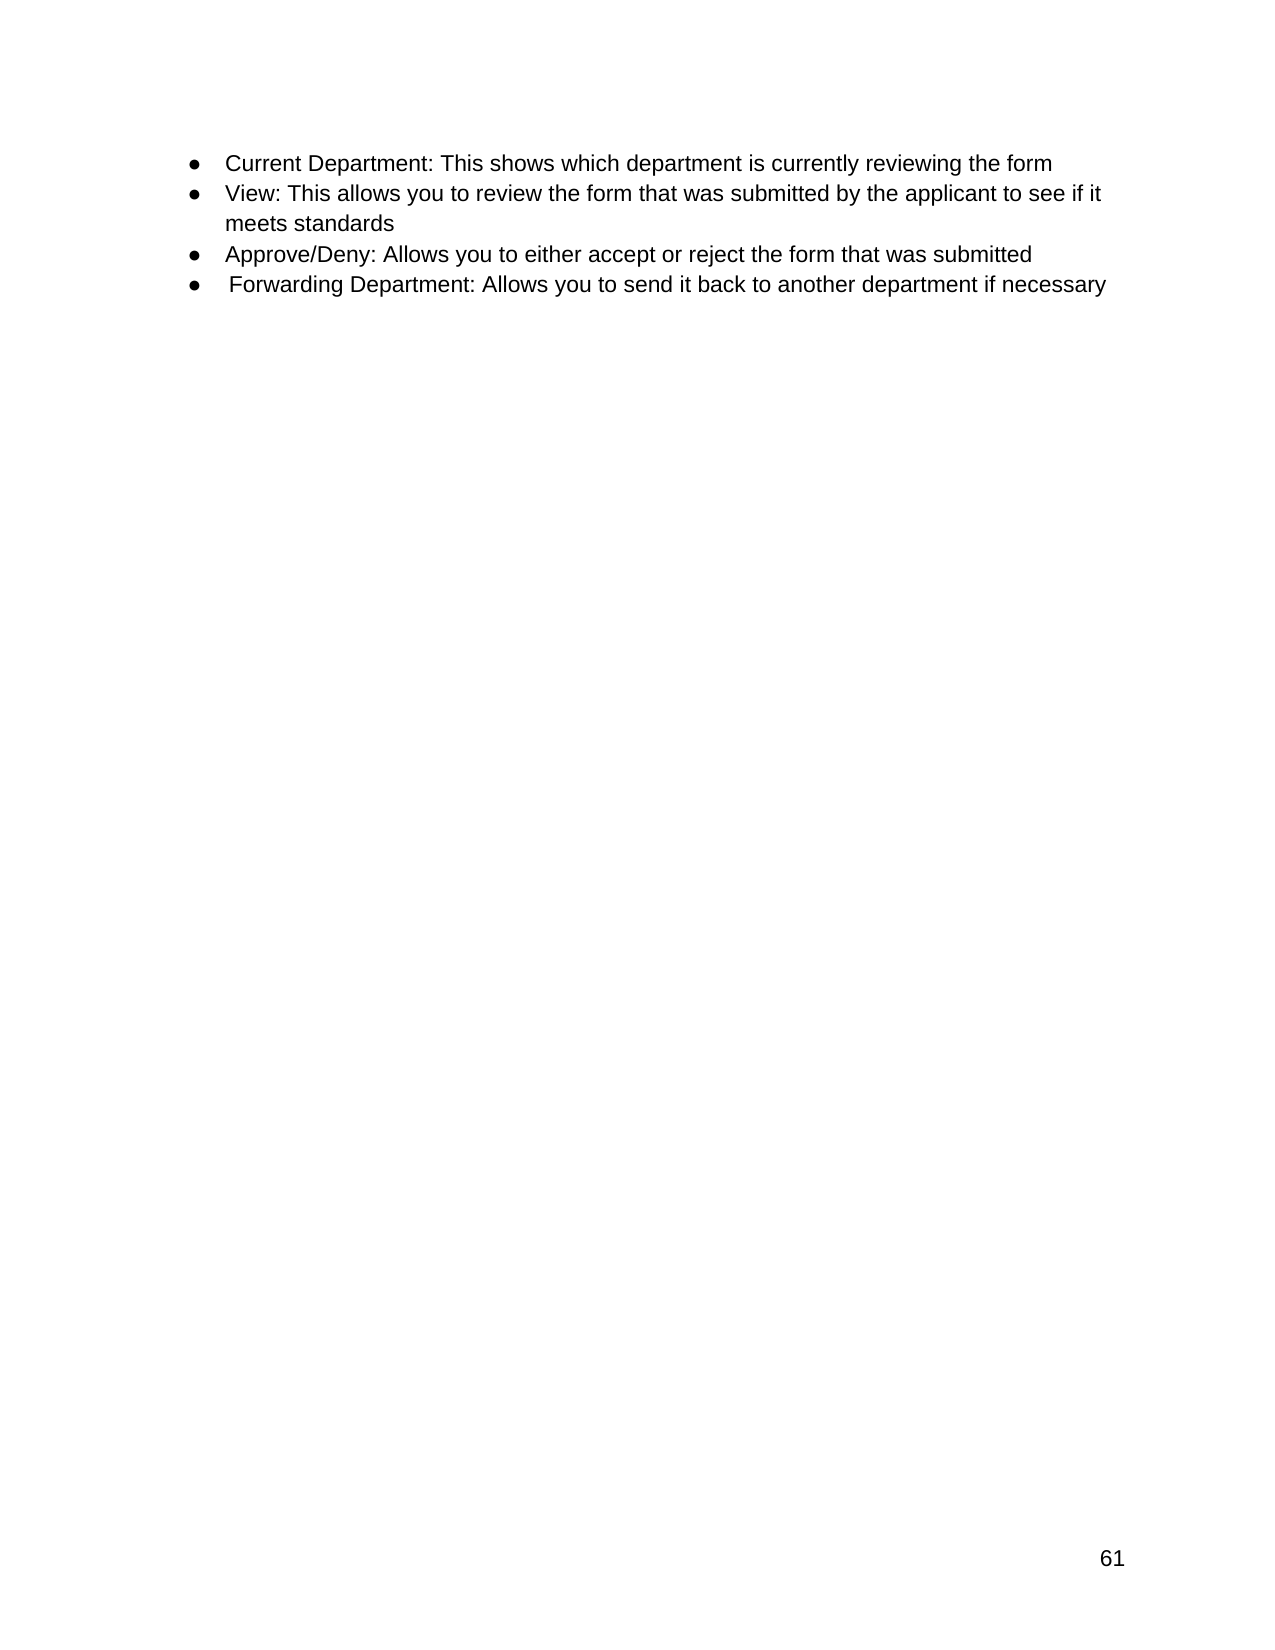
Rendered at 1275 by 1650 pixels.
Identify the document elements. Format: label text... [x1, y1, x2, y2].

list Approve/Deny: Allows you to either accept or reject the form that was submitted [187, 241, 1125, 267]
list Current Department: This shows which department is currently reviewing the form [187, 150, 1125, 176]
list View: This allows you to review the form that was submitted by the applicant to see if it meets standards [187, 180, 1125, 237]
list Forwarding Department: Allows you to send it back to another department if necessary [187, 271, 1125, 297]
